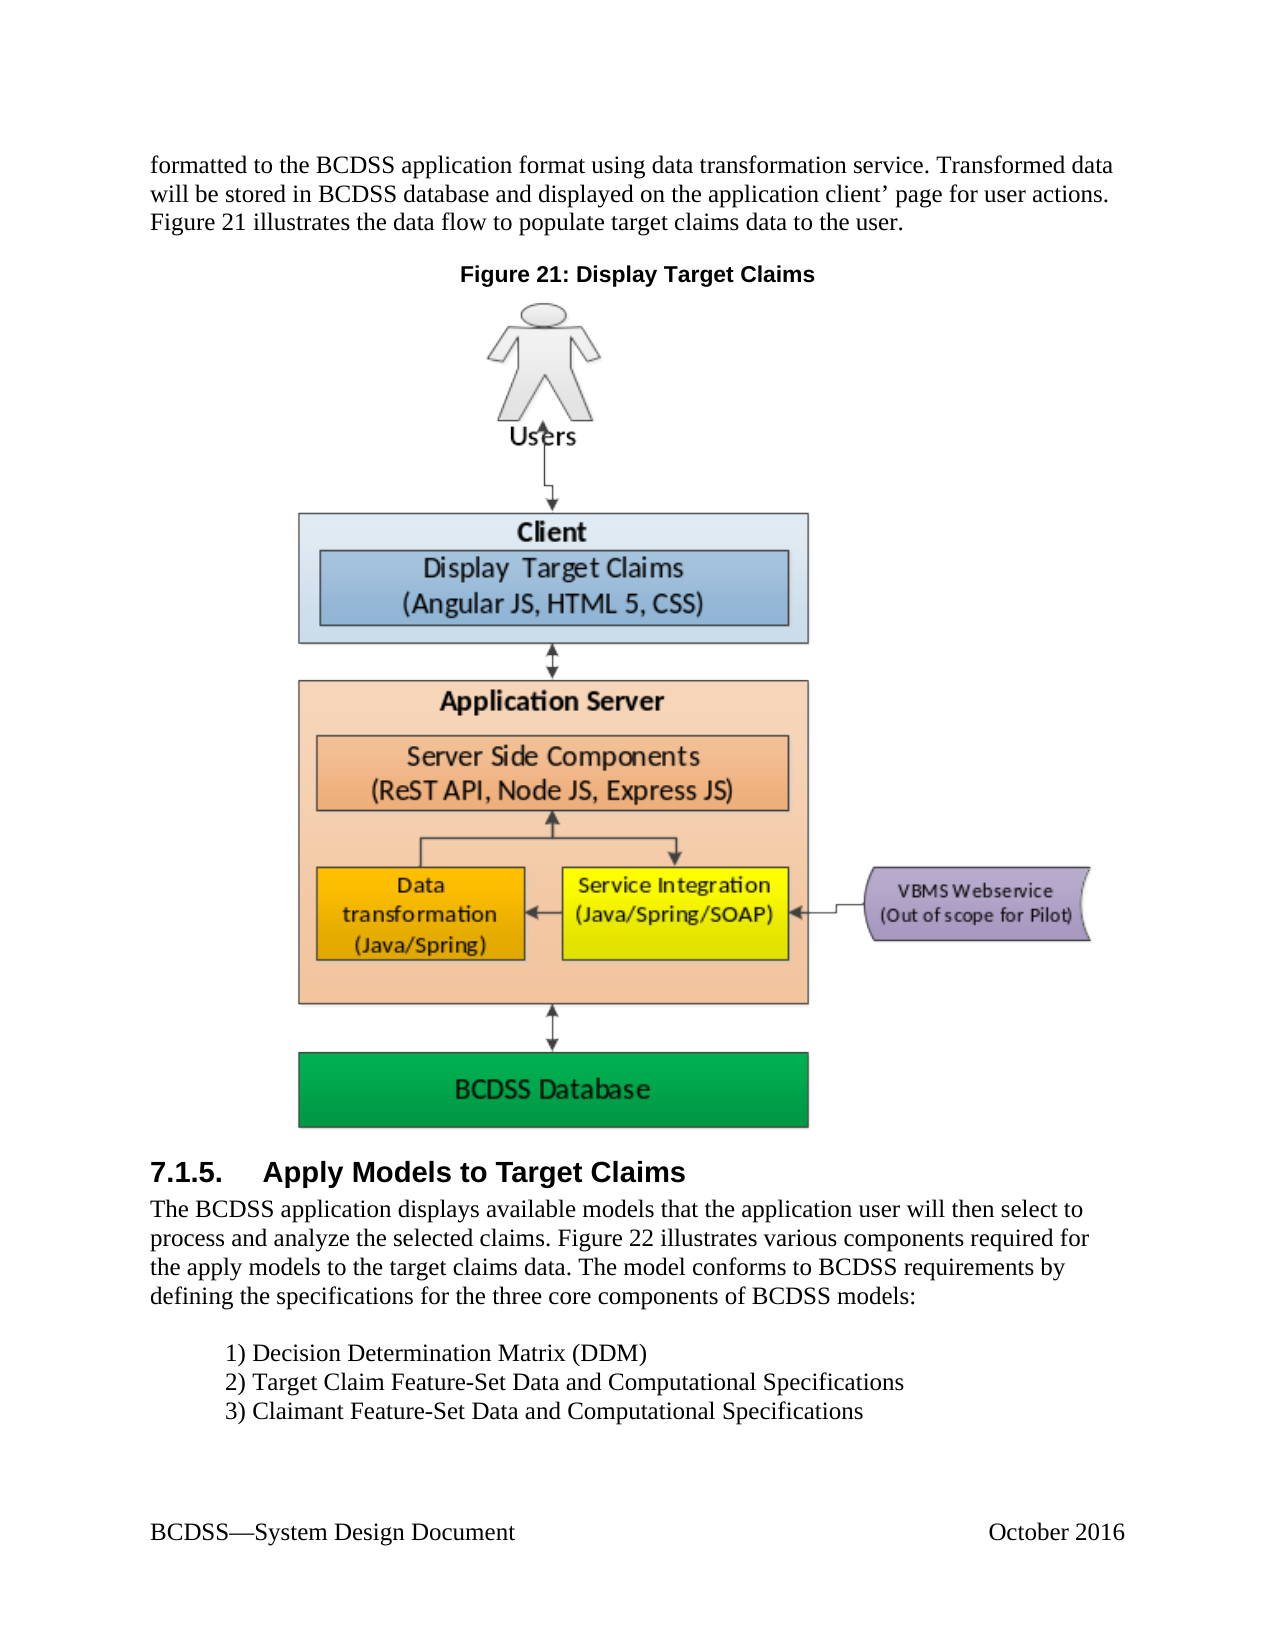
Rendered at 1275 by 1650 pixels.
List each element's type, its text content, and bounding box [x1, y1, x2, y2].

subtitle Apply Models to Target Claims [150, 1155, 1125, 1188]
text 2) Target Claim Feature-Set Data and Computational Specifications [225, 1367, 1125, 1396]
text 1) Decision Determination Matrix (DDM) [225, 1338, 1125, 1367]
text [150, 150, 1125, 236]
text 3) Claimant Feature-Set Data and Computational Specifications [225, 1396, 1125, 1424]
